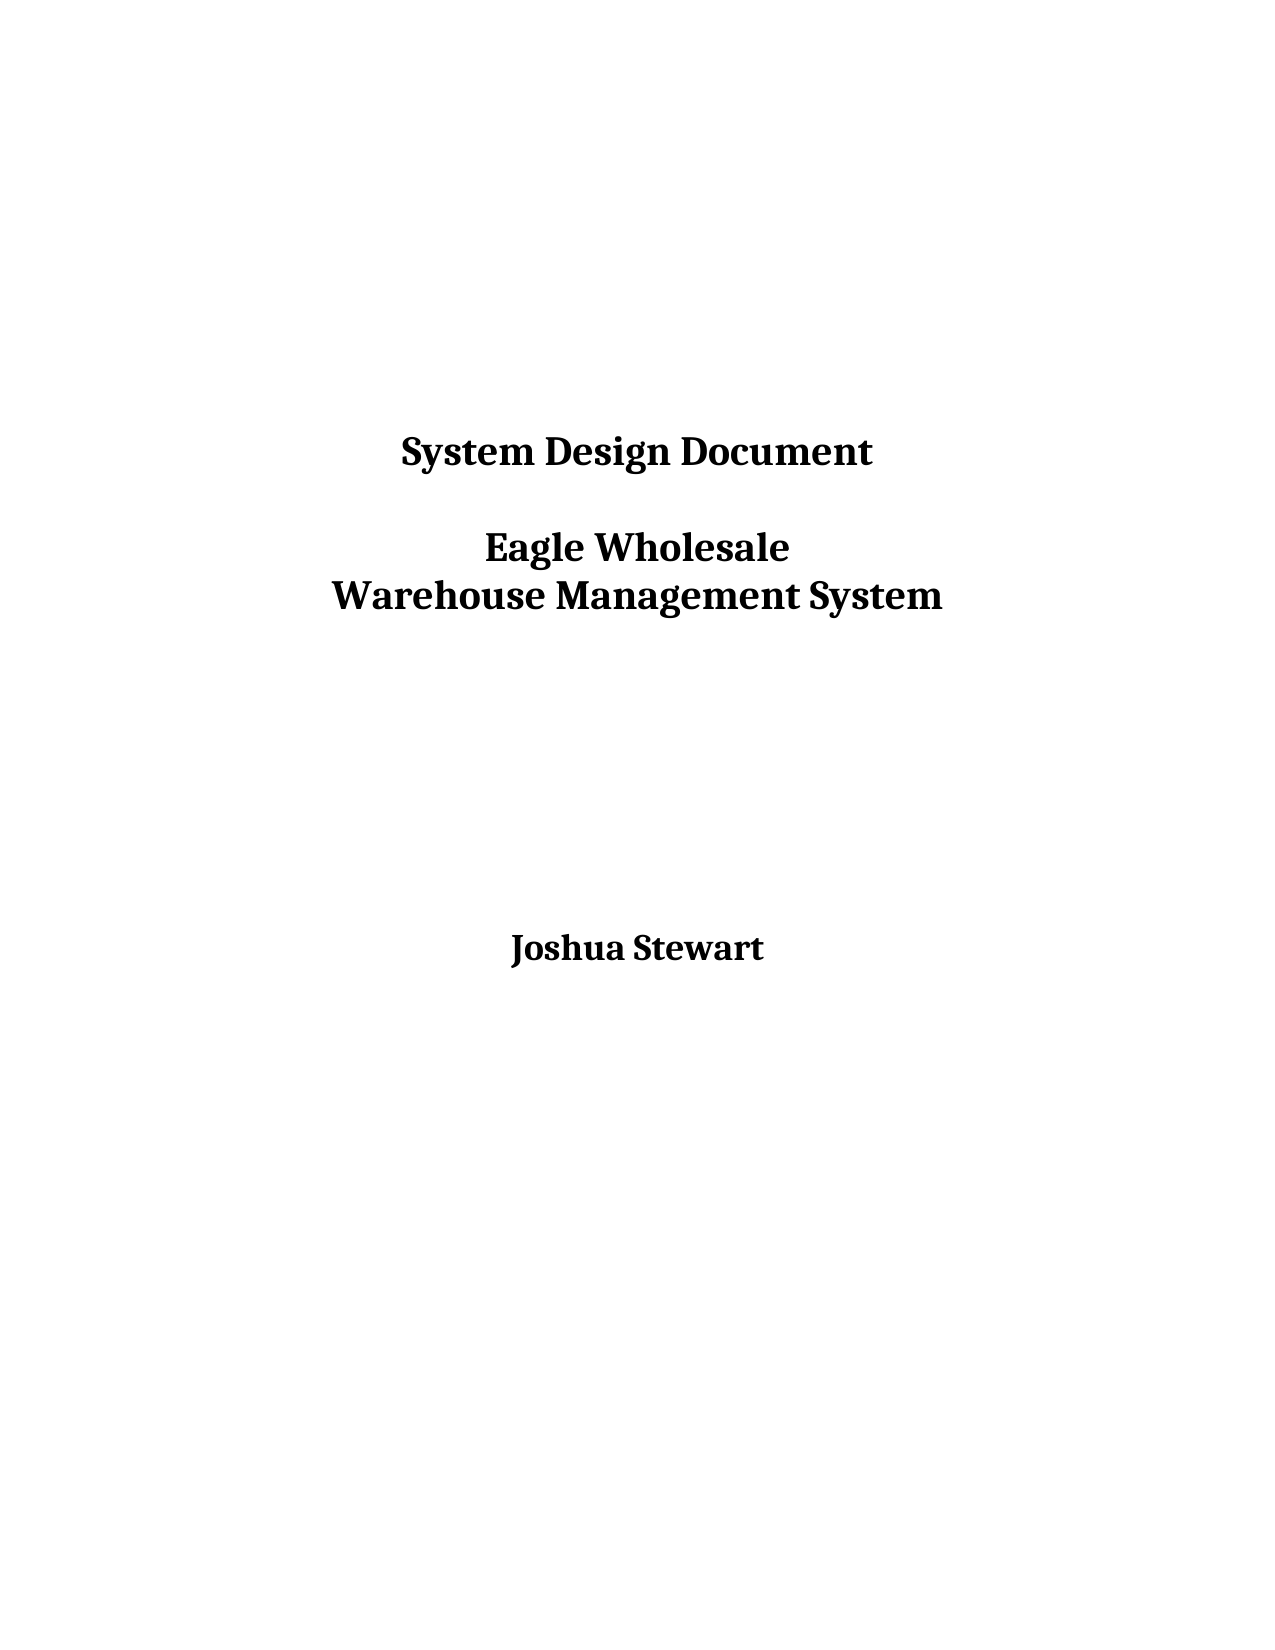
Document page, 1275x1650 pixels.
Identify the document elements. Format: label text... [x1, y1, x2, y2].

text Warehouse Management System [150, 572, 1125, 619]
text System Design Document [150, 428, 1125, 476]
text Joshua Stewart [150, 926, 1125, 969]
text Eagle Wholesale [150, 524, 1125, 572]
